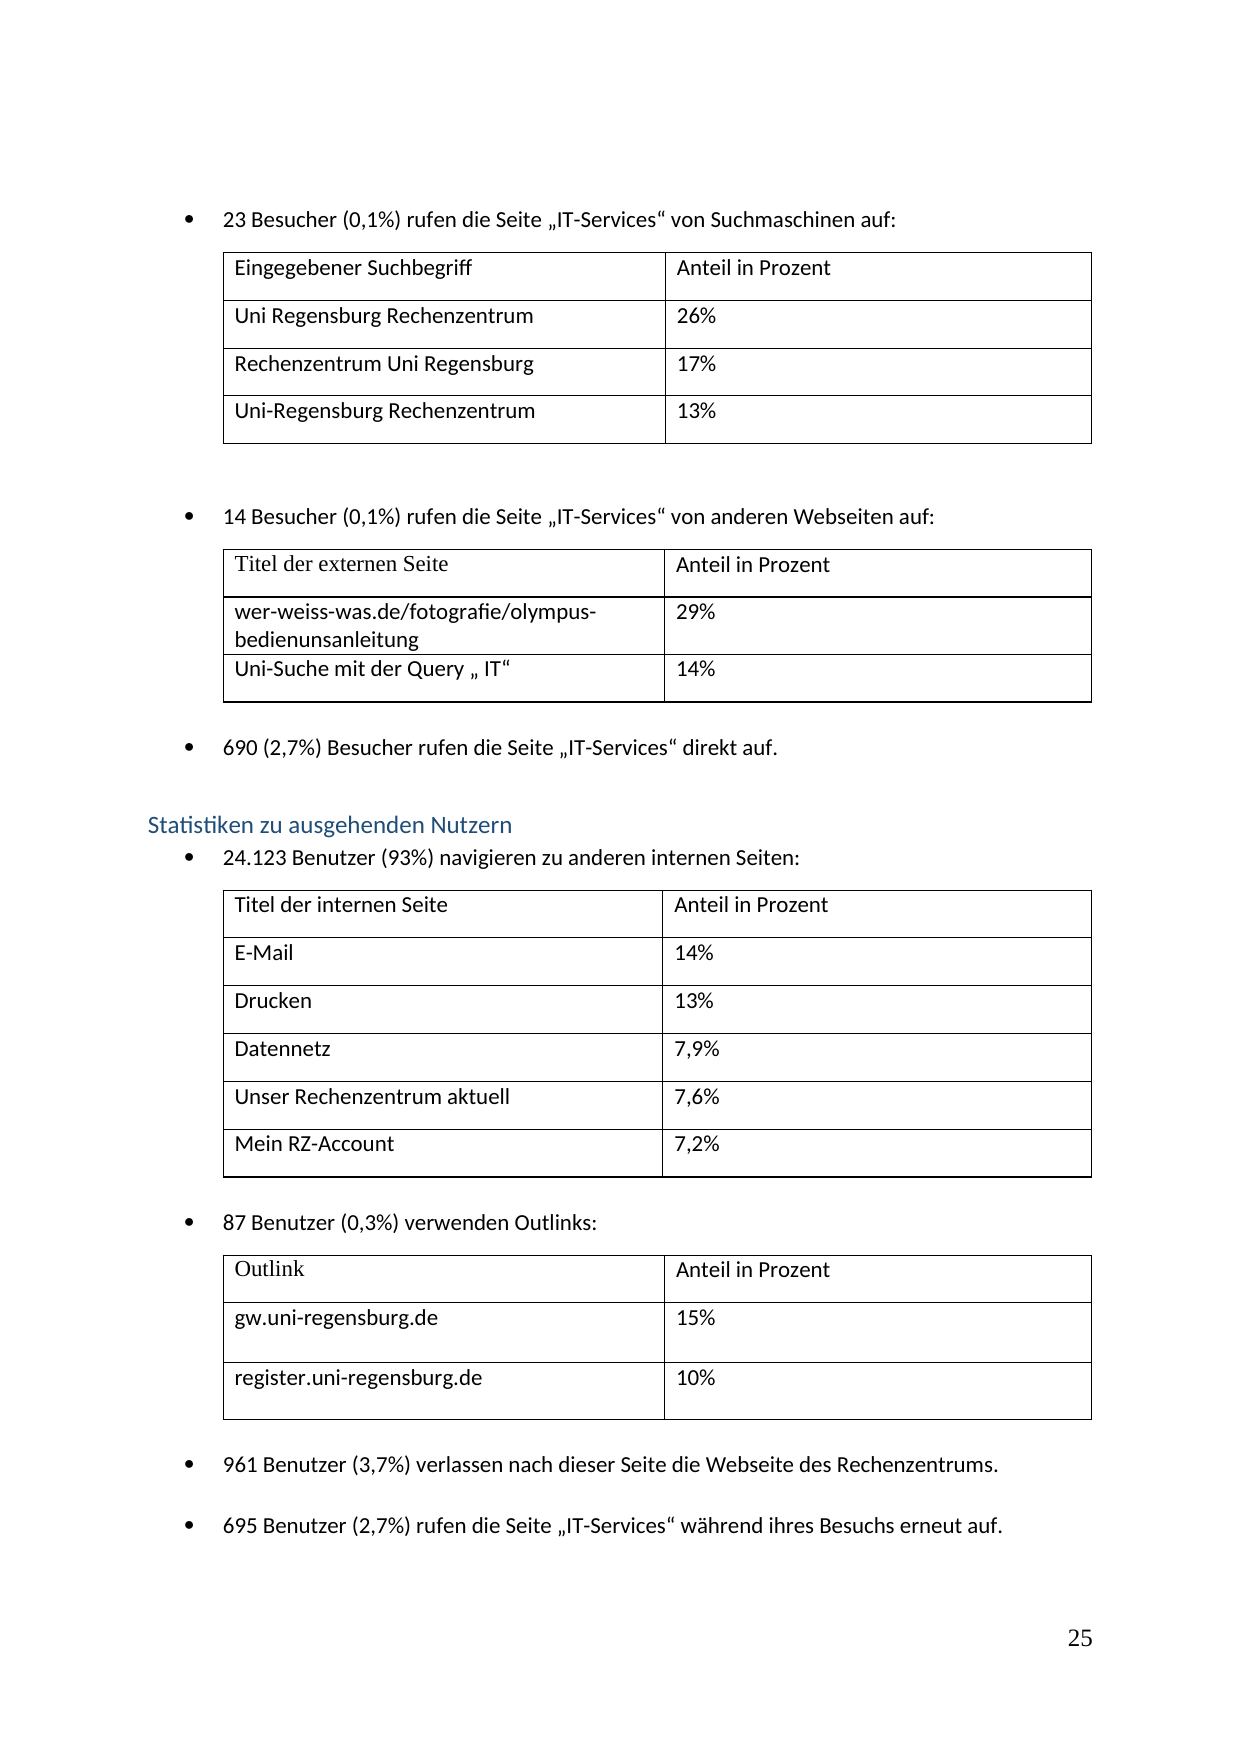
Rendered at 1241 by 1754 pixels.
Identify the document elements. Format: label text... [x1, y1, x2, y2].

table_cell 26% [666, 301, 1091, 348]
table_cell Uni Regensburg Rechenzentrum [224, 301, 665, 348]
table_cell 17% [666, 349, 1091, 395]
table_cell 14% [663, 938, 1091, 985]
table_cell gw.uni-regensburg.de [224, 1303, 664, 1362]
table_cell 10% [665, 1363, 1091, 1419]
table_cell 15% [665, 1303, 1091, 1362]
table_cell register.uni-regensburg.de [224, 1363, 664, 1419]
list 695 Benutzer (2,7%) rufen die Seite „IT-Services“ während ihres Besuchs erneut auf. [185, 1511, 1093, 1539]
list 14 Besucher (0,1%) rufen die Seite „IT-Services“ von anderen Webseiten auf: [185, 502, 1093, 530]
table_cell Uni-Regensburg Rechenzentrum [224, 396, 665, 443]
list 690 (2,7%) Besucher rufen die Seite „IT-Services“ direkt auf. [185, 733, 1093, 761]
table_cell Drucken [224, 986, 662, 1033]
table_header Titel der externen Seite [224, 550, 664, 596]
table_cell 13% [666, 396, 1091, 443]
table_cell 14% [665, 655, 1091, 701]
table_cell Unser Rechenzentrum aktuell [224, 1082, 662, 1128]
table_cell 7,6% [663, 1082, 1091, 1128]
table_cell Mein RZ-Account [224, 1130, 662, 1176]
list 961 Benutzer (3,7%) verlassen nach dieser Seite die Webseite des Rechenzentrums. [185, 1451, 1093, 1478]
table_cell E-Mail [224, 938, 662, 985]
table_cell wer-weiss-was.de/fotografie/olympus-bedienunsanleitung [419, 598, 664, 653]
table_cell 7,9% [663, 1034, 1091, 1081]
subtitle Statistiken zu ausgehenden Nutzern [148, 810, 1093, 840]
table_cell Rechenzentrum Uni Regensburg [224, 349, 665, 395]
table_cell Datennetz [224, 1034, 662, 1081]
table_header Anteil in Prozent [665, 1256, 1091, 1302]
table_header Outlink [224, 1256, 664, 1302]
table_header Eingegebener Suchbegriff [224, 253, 665, 300]
table_cell 13% [663, 986, 1091, 1033]
list 87 Benutzer (0,3%) verwenden Outlinks: [185, 1208, 1093, 1236]
table_header Anteil in Prozent [663, 891, 1091, 937]
list 23 Besucher (0,1%) rufen die Seite „IT-Services“ von Suchmaschinen auf: [185, 205, 1093, 233]
table_cell 29% [665, 598, 1091, 653]
table_cell Uni-Suche mit der Query „ IT“ [224, 655, 664, 701]
table_header Anteil in Prozent [666, 253, 1091, 300]
list 24.123 Benutzer (93%) navigieren zu anderen internen Seiten: [185, 843, 1093, 871]
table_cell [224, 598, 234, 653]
table_header Anteil in Prozent [665, 550, 1091, 596]
table_cell 7,2% [663, 1130, 1091, 1176]
table_header Titel der internen Seite [224, 891, 662, 937]
